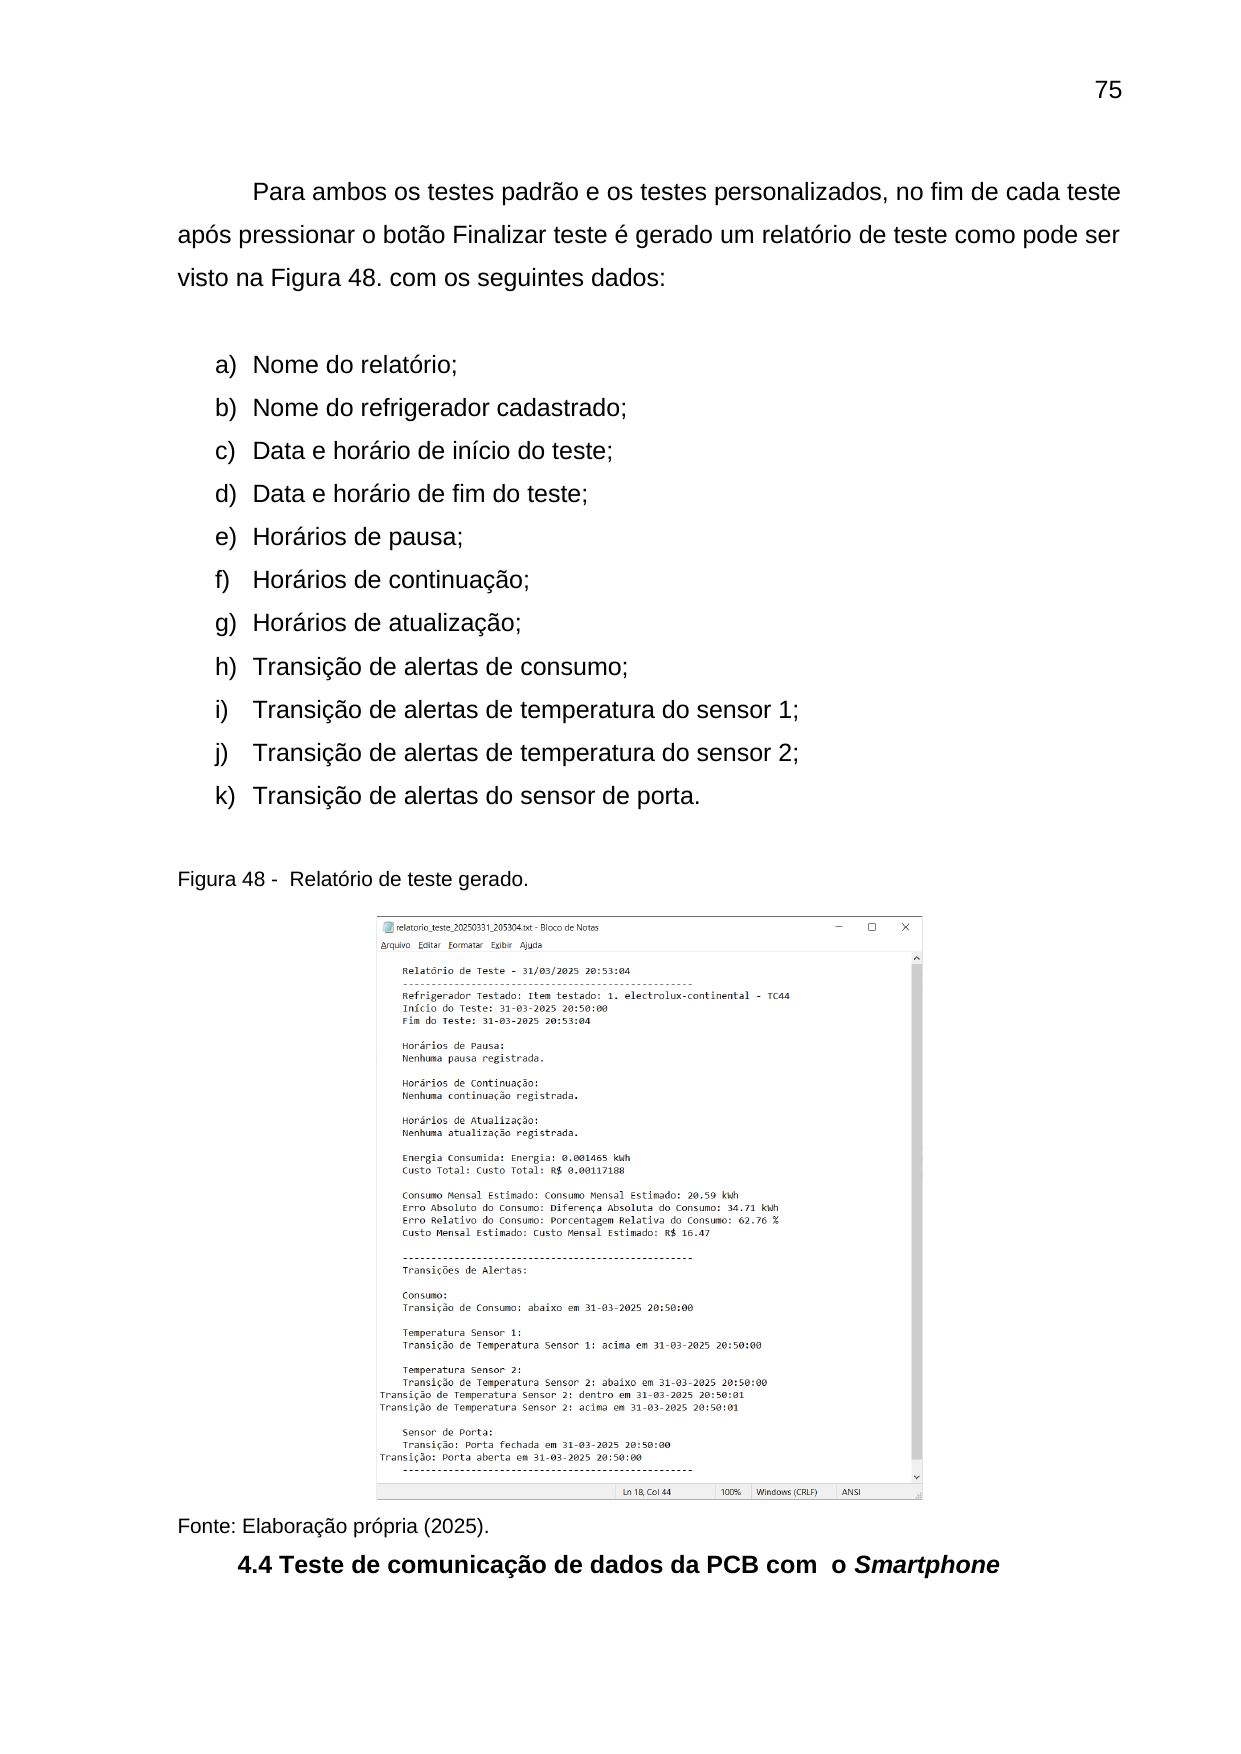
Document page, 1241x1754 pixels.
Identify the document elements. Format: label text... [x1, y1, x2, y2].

list Transição de alertas de temperatura do sensor 2; [215, 738, 1122, 767]
list Data e horário de início do teste; [215, 436, 1122, 465]
picture [376, 916, 923, 1500]
list Horários de pausa; [215, 522, 1122, 551]
list Nome do refrigerador cadastrado; [215, 393, 1122, 422]
list Transição de alertas de consumo; [215, 652, 1122, 680]
list Transição de alertas do sensor de porta. [215, 781, 1122, 810]
subtitle 4.4 Teste de comunicação de dados da PCB com o Smartphone [177, 1549, 1122, 1578]
text Para ambos os testes padrão e os testes personalizados, no fim de cada teste após pressionar o botão Finalizar teste é gerado um relatório de teste como pode ser visto na Figura 48. com os seguintes dados: [177, 177, 1122, 292]
list Nome do relatório; [215, 350, 1122, 378]
subtitle Figura 48 - Relatório de teste gerado. [177, 867, 1122, 891]
text Fonte: Elaboração própria (2025). [177, 1514, 1122, 1538]
list Horários de atualização; [215, 608, 1122, 637]
list Transição de alertas de temperatura do sensor 1; [215, 695, 1122, 723]
list Horários de continuação; [215, 565, 1122, 594]
list Data e horário de fim do teste; [215, 479, 1122, 508]
